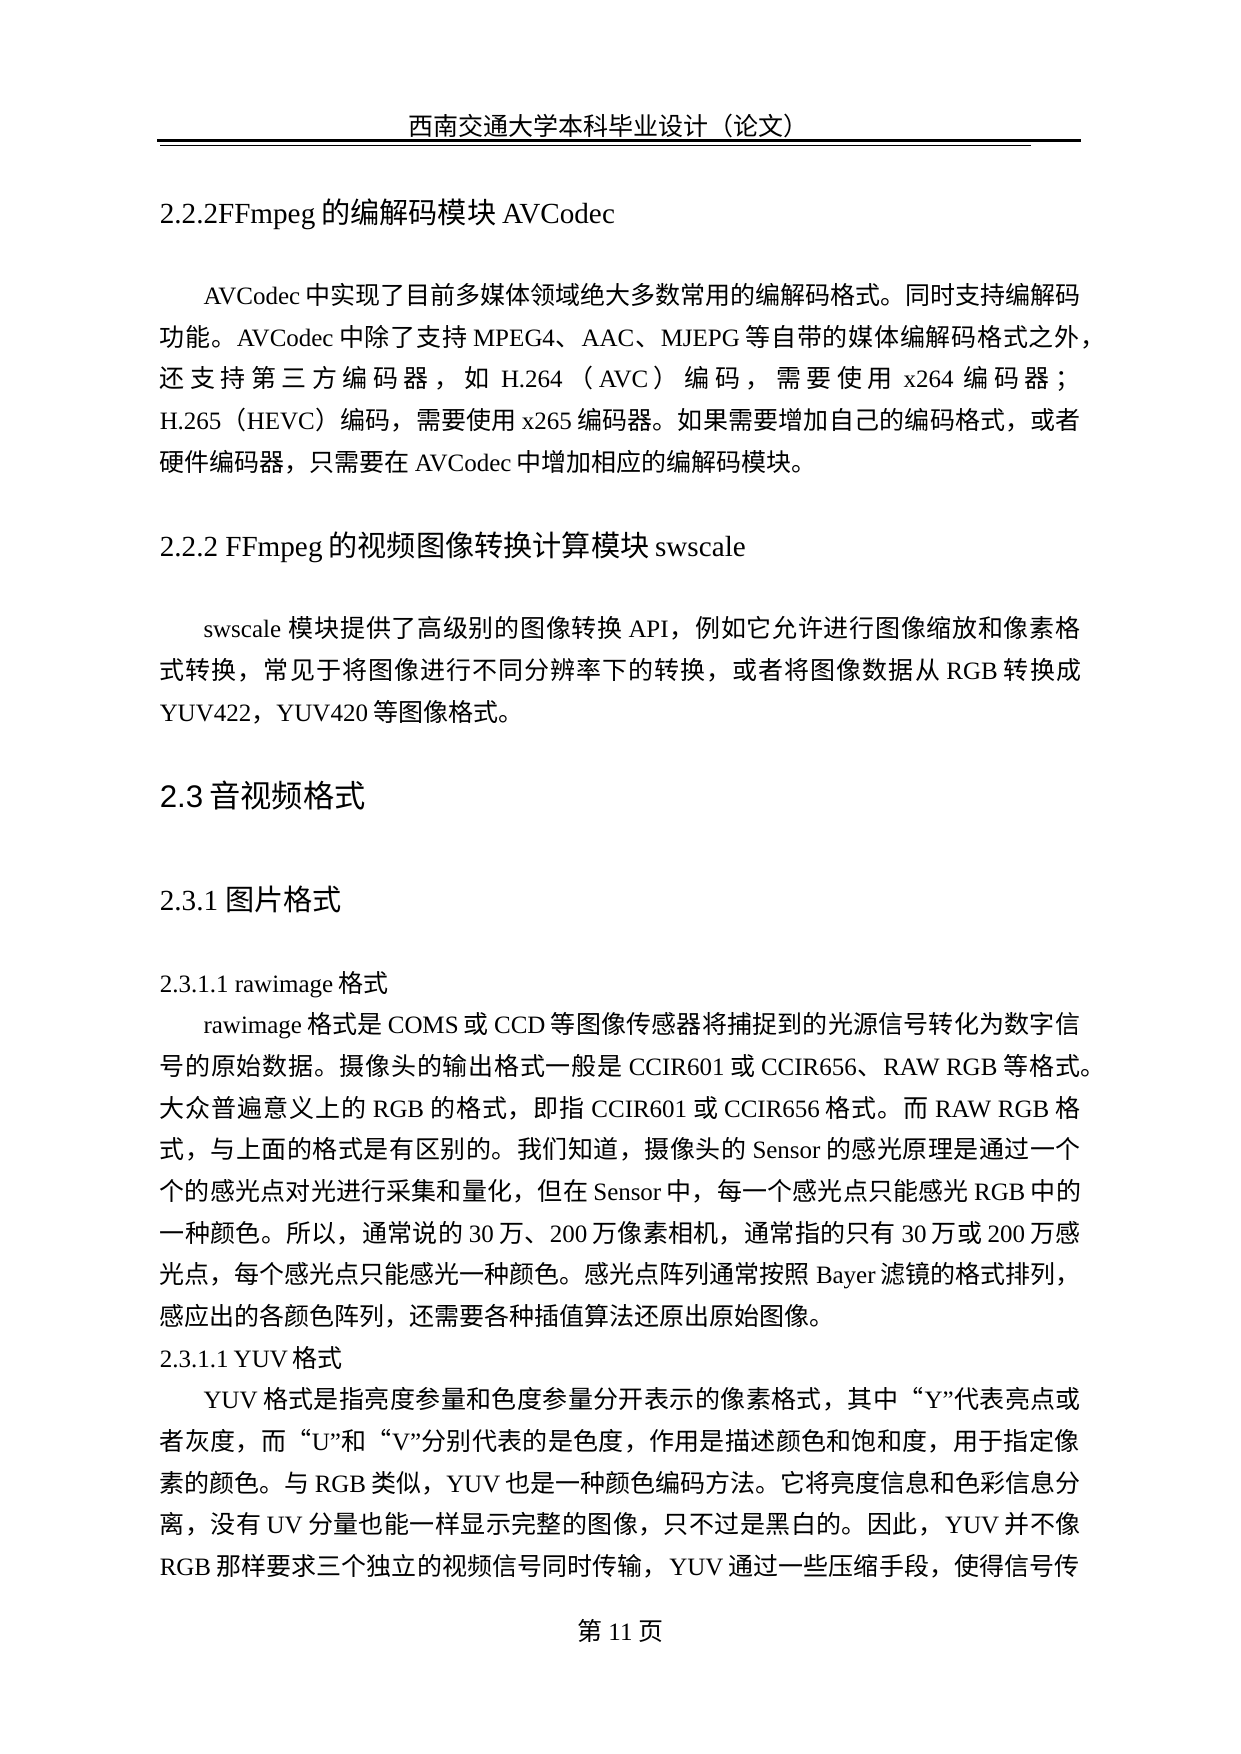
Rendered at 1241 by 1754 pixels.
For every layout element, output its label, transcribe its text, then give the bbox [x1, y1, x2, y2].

text 2.3音视频格式 [159, 752, 1081, 835]
text 2.2.2FFmpeg的编解码模块AVCodec [159, 169, 1081, 252]
text 2.2.2 FFmpeg的视频图像转换计算模块swscale [159, 502, 1081, 585]
text AVCodec中实现了目前多媒体领域绝大多数常用的编解码格式。同时支持编解码功能。AVCodec中除了支持MPEG4、AAC、MJEPG等自带的媒体编解码格式之外，还支持第三方编码器，如H.264（AVC）编码，需要使用x264编码器；H.265（HEVC）编码，需要使用x265编码器。如果需要增加自己的编码格式，或者硬件编码器，只需要在AVCodec中增加相应的编解码模块。 [159, 273, 1081, 481]
text 2.3.1.1 YUV格式 [159, 1335, 1081, 1377]
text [159, 1377, 1081, 1585]
text swscale 模块提供了高级别的图像转换API，例如它允许进行图像缩放和像素格式转换，常见于将图像进行不同分辨率下的转换，或者将图像数据从RGB转换成YUV422，YUV420等图像格式。 [159, 606, 1081, 731]
text 2.3.1.1 rawimage格式 [159, 960, 1081, 1002]
text rawimage格式是COMS或CCD等图像传感器将捕捉到的光源信号转化为数字信号的原始数据。摄像头的输出格式一般是CCIR601或CCIR656、RAW RGB等格式。大众普遍意义上的RGB的格式，即指CCIR601或CCIR656格式。而RAW RGB格式，与上面的格式是有区别的。我们知道，摄像头的Sensor的感光原理是通过一个个的感光点对光进行采集和量化，但在Sensor中，每一个感光点只能感光RGB中的一种颜色。所以，通常说的30万、200万像素相机，通常指的只有30万或200万感光点，每个感光点只能感光一种颜色。感光点阵列通常按照Bayer滤镜的格式排列，感应出的各颜色阵列，还需要各种插值算法还原出原始图像。 [159, 1002, 1081, 1335]
text 2.3.1 图片格式 [159, 856, 1081, 939]
